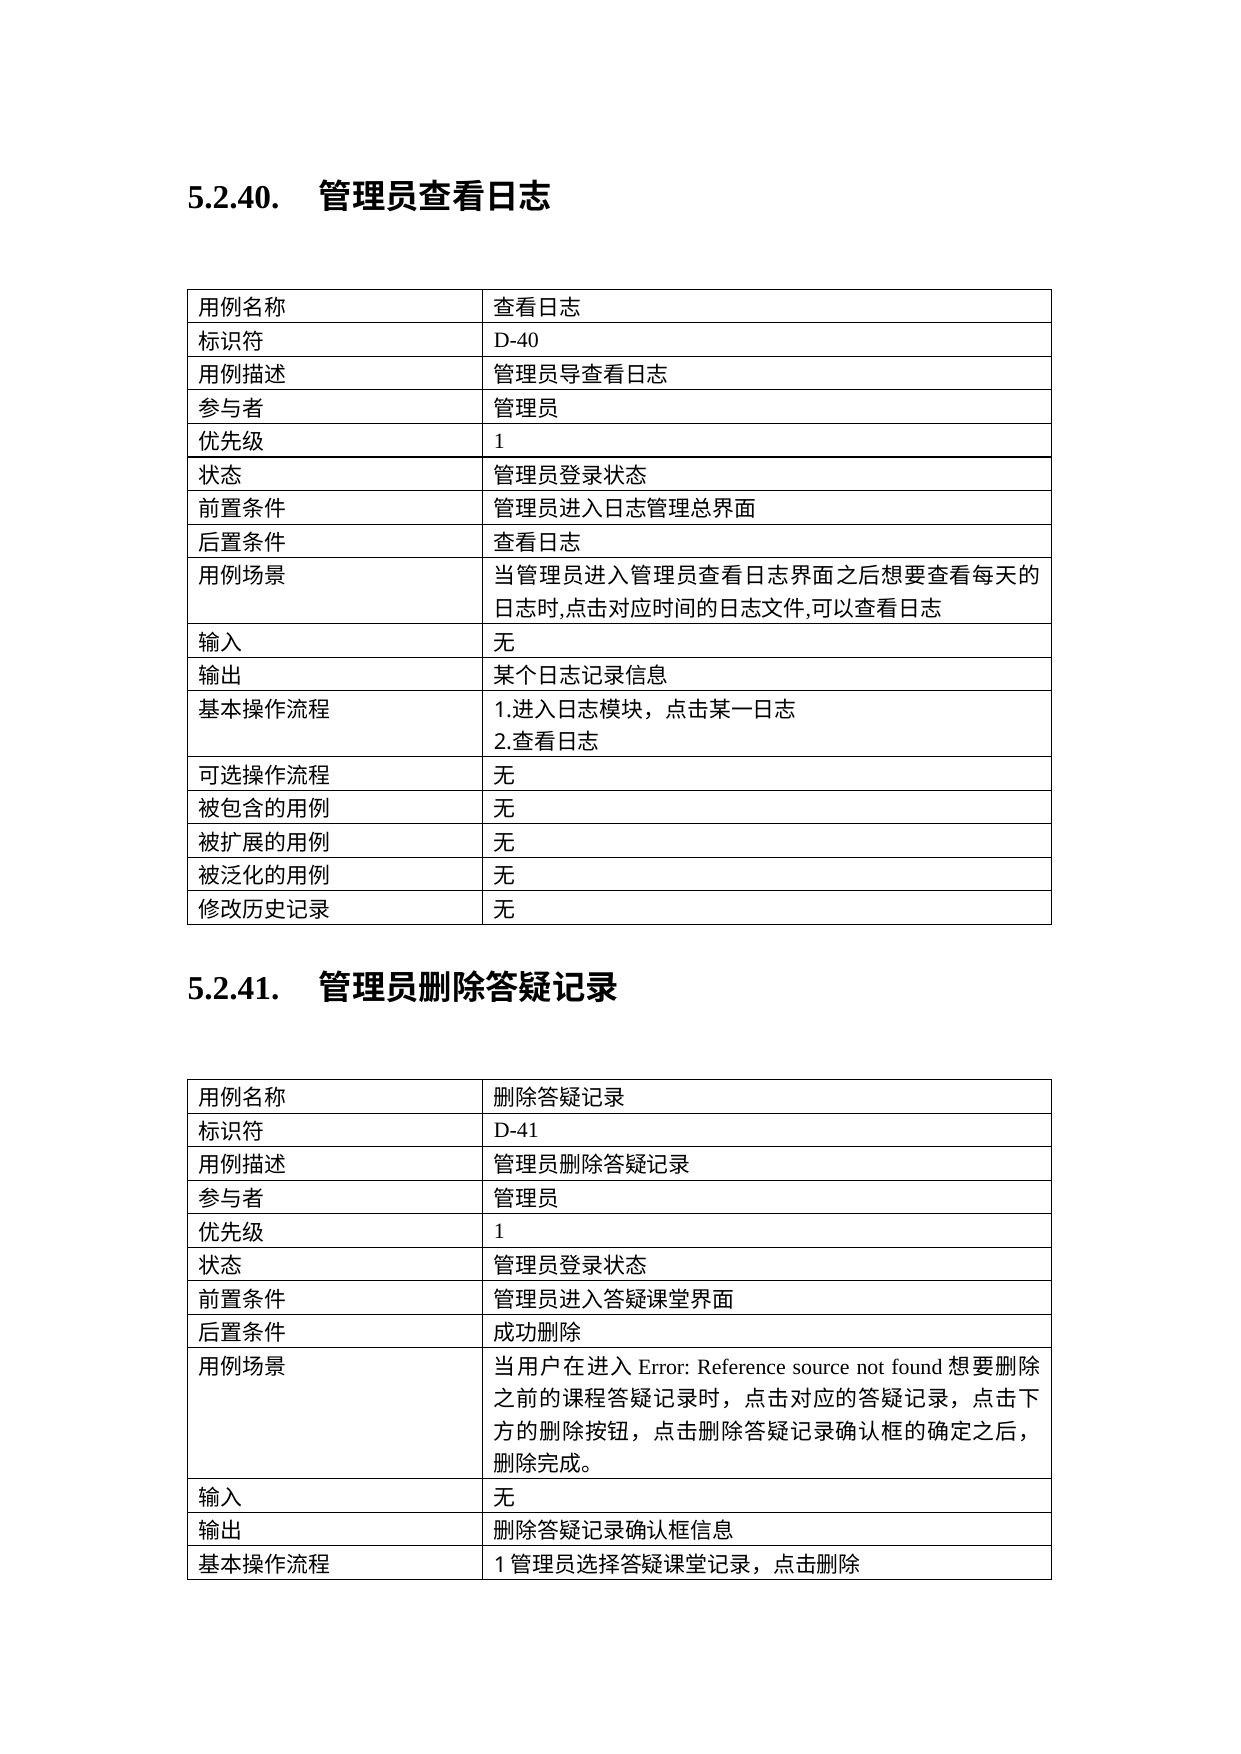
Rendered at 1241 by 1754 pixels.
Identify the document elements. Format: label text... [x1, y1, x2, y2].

table_cell 无 [483, 624, 1051, 657]
table_cell 输出 [188, 658, 482, 690]
table_cell 参与者 [188, 1181, 482, 1213]
table_cell 优先级 [188, 1214, 482, 1247]
table_cell 1 [483, 424, 1051, 456]
table_cell 输入 [188, 624, 482, 657]
table_cell 状态 [188, 458, 482, 490]
table_cell 查看日志 [483, 525, 1051, 557]
table_header 用例名称 [188, 290, 482, 322]
table_cell 输出 [188, 1513, 482, 1545]
table_cell 管理员导查看日志 [483, 357, 1051, 389]
table_cell 被扩展的用例 [188, 824, 482, 857]
table_cell 被包含的用例 [188, 791, 482, 823]
table_cell D-41 [483, 1114, 1051, 1146]
table_cell 管理员 [483, 390, 1051, 423]
table_cell 管理员进入答疑课堂界面 [483, 1281, 1051, 1314]
table_cell 用例场景 [188, 558, 482, 623]
table_cell 被泛化的用例 [188, 858, 482, 890]
table_cell 用例描述 [188, 357, 482, 389]
table_cell 基本操作流程 [188, 691, 482, 756]
table_cell 用例场景 [188, 1348, 482, 1478]
table_cell D-40 [483, 323, 1051, 356]
table_cell 当管理员进入管理员查看日志界面之后想要查看每天的日志时,点击对应时间的日志文件,可以查看日志 [483, 558, 1051, 623]
table_cell 状态 [188, 1248, 482, 1280]
table_cell 无 [483, 757, 1051, 790]
subtitle 管理员删除答疑记录 [187, 952, 1053, 1017]
table_cell 参与者 [188, 390, 482, 423]
table_cell 管理员删除答疑记录 [483, 1147, 1051, 1179]
table_cell 前置条件 [188, 491, 482, 523]
table_cell 优先级 [188, 424, 482, 456]
table_cell 管理员登录状态 [483, 458, 1051, 490]
table_cell 1.进入日志模块，点击某一日志 2.查看日志 [483, 691, 1051, 756]
table_cell 管理员进入日志管理总界面 [483, 491, 1051, 523]
table_cell 管理员登录状态 [483, 1248, 1051, 1280]
table_cell 无 [483, 858, 1051, 890]
table_cell 输入 [188, 1479, 482, 1512]
table_cell 无 [483, 791, 1051, 823]
table_cell 管理员 [483, 1181, 1051, 1213]
subtitle 管理员查看日志 [187, 162, 1053, 227]
table_cell 无 [483, 1479, 1051, 1512]
table_cell 前置条件 [188, 1281, 482, 1314]
table_cell 后置条件 [188, 1315, 482, 1347]
table_cell 后置条件 [188, 525, 482, 557]
table_cell 某个日志记录信息 [483, 658, 1051, 690]
table_cell 无 [483, 824, 1051, 857]
table_cell 删除答疑记录确认框信息 [483, 1513, 1051, 1545]
table_header 查看日志 [483, 290, 1051, 322]
table_cell 基本操作流程 [188, 1546, 482, 1579]
table_header 用例名称 [188, 1080, 482, 1112]
table_cell 1 [483, 1214, 1051, 1247]
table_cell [483, 1546, 1051, 1579]
table_cell 可选操作流程 [188, 757, 482, 790]
table_header 删除答疑记录 [483, 1080, 1051, 1112]
table_cell 标识符 [188, 323, 482, 356]
table_cell 用例描述 [188, 1147, 482, 1179]
table_cell 修改历史记录 [188, 891, 482, 924]
table_cell 标识符 [188, 1114, 482, 1146]
table_cell 成功删除 [483, 1315, 1051, 1347]
table_cell 无 [483, 891, 1051, 924]
